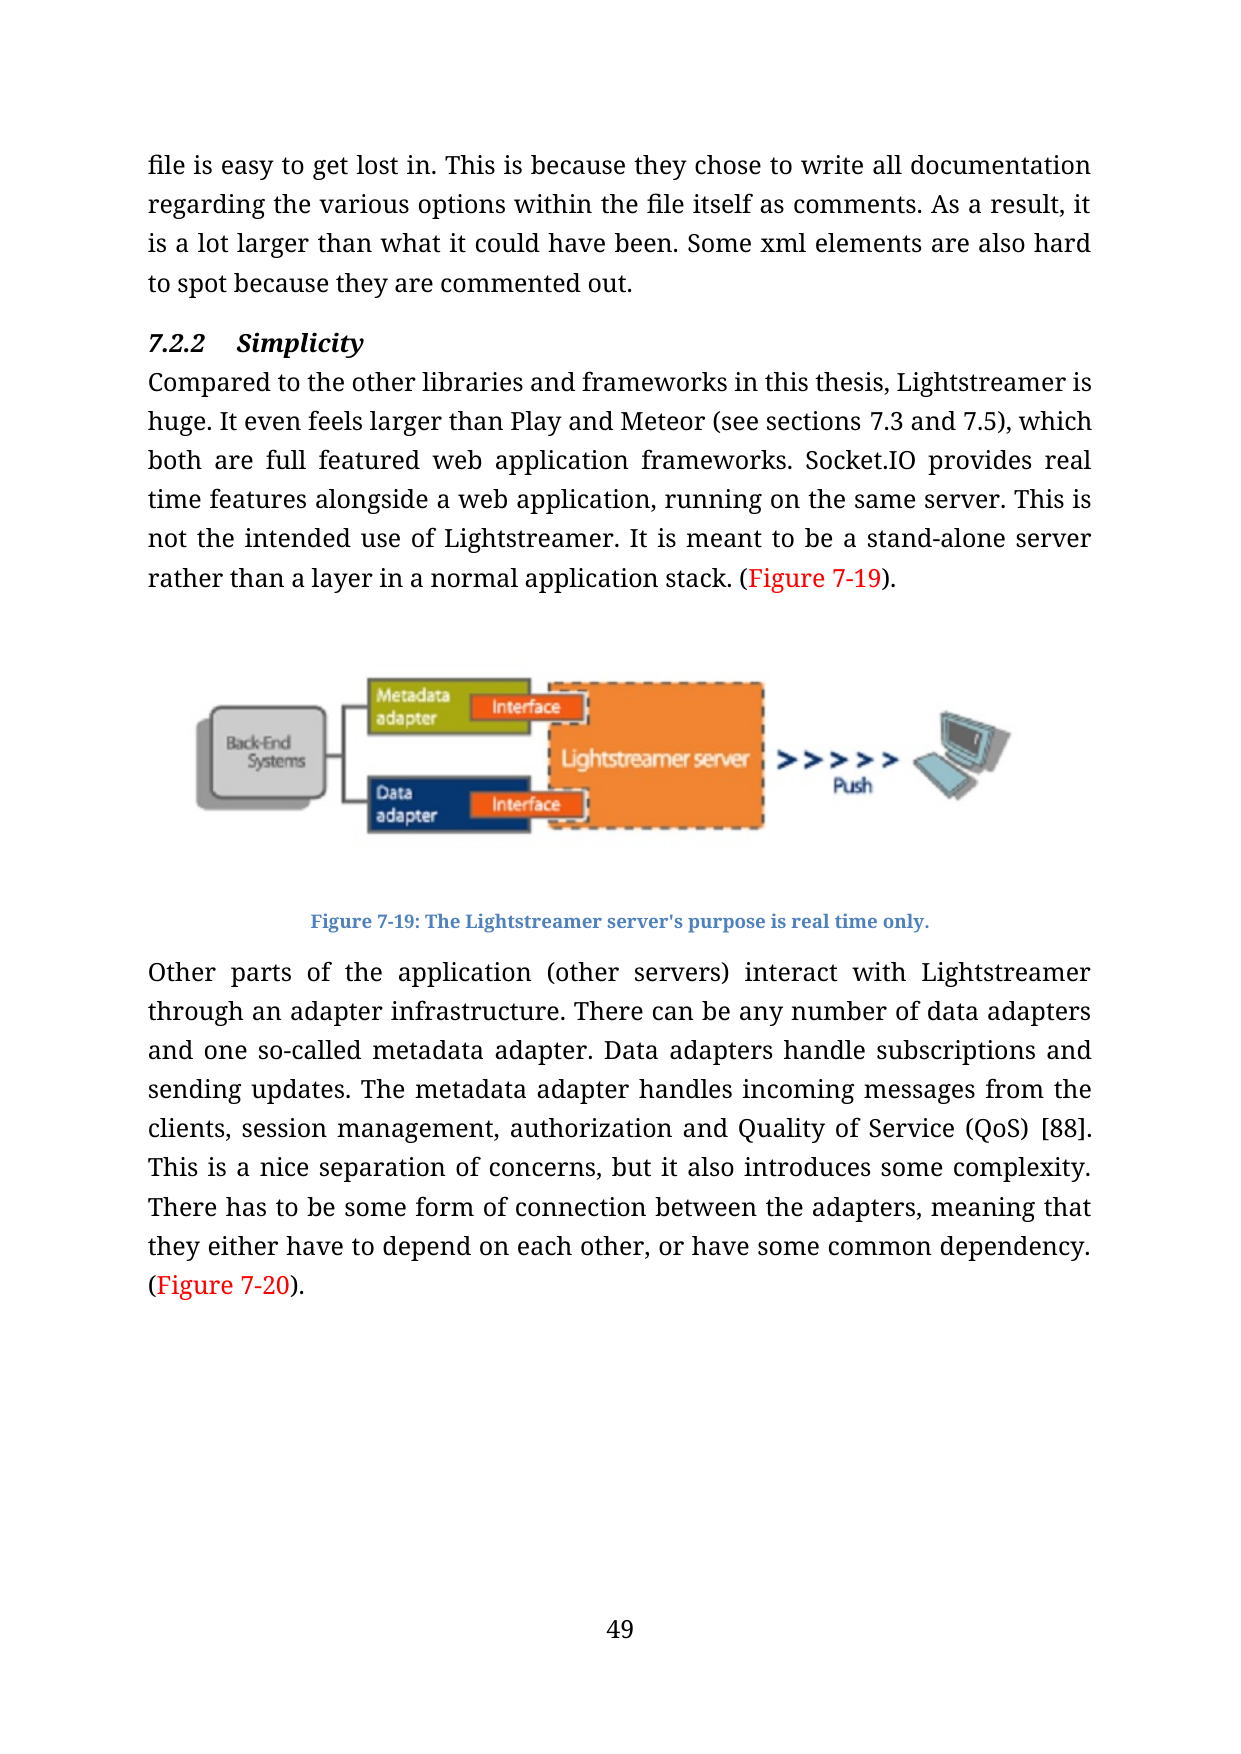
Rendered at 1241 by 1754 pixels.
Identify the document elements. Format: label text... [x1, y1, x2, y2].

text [148, 148, 1092, 299]
subtitle Simplicity [148, 325, 1092, 359]
picture [147, 620, 1093, 882]
